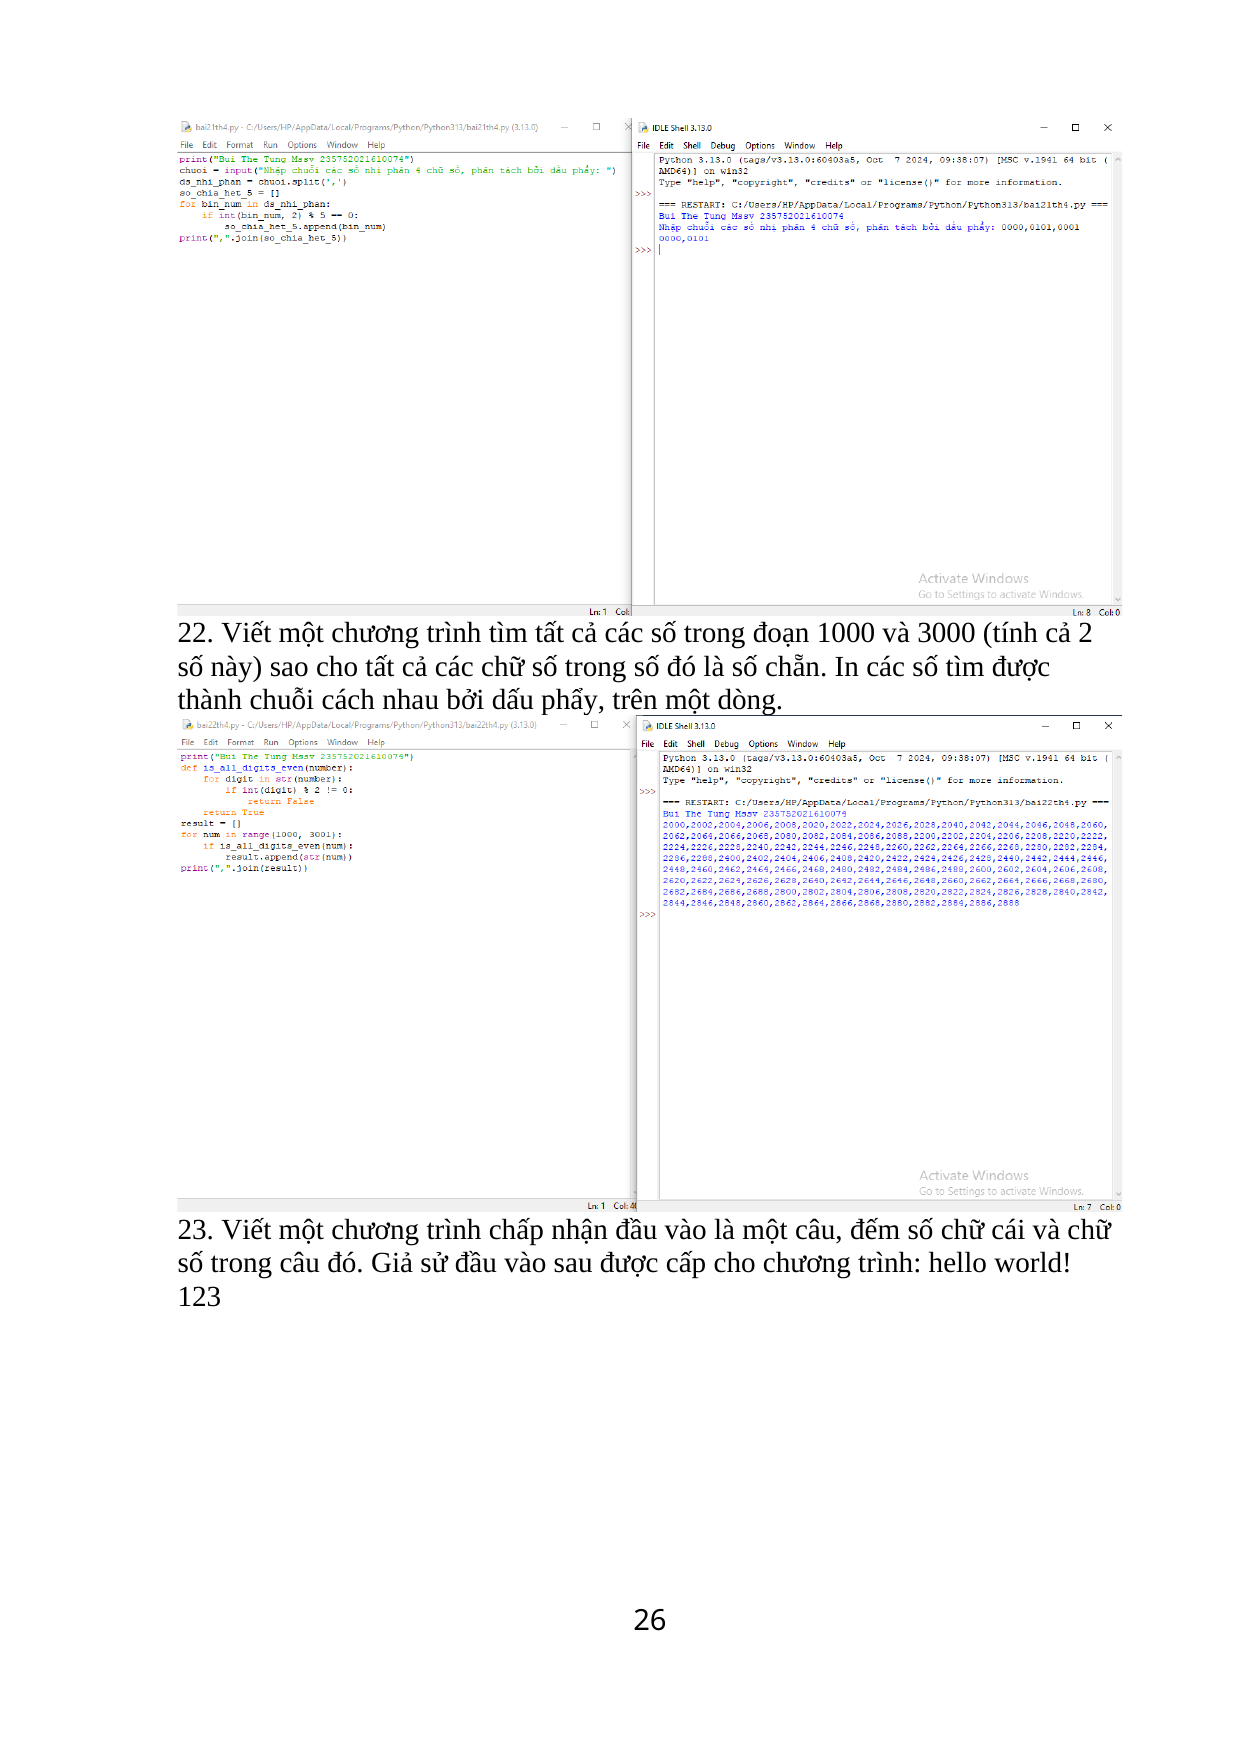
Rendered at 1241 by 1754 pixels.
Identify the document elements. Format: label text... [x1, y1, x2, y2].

picture [177, 715, 1123, 1212]
text 23. Viết một chương trình chấp nhận đầu vào là một câu, đếm số chữ cái và chữ số trong câu đó. Giả sử đầu vào sau được cấp cho chương trình: hello world! 123 [177, 1212, 1122, 1313]
text 22. Viết một chương trình tìm tất cả các số trong đoạn 1000 và 3000 (tính cả 2 số này) sao cho tất cả các chữ số trong số đó là số chẵn. In các số tìm được thành chuỗi cách nhau bởi dấu phẩy, trên một dòng. [177, 616, 1122, 715]
picture [177, 118, 1123, 616]
